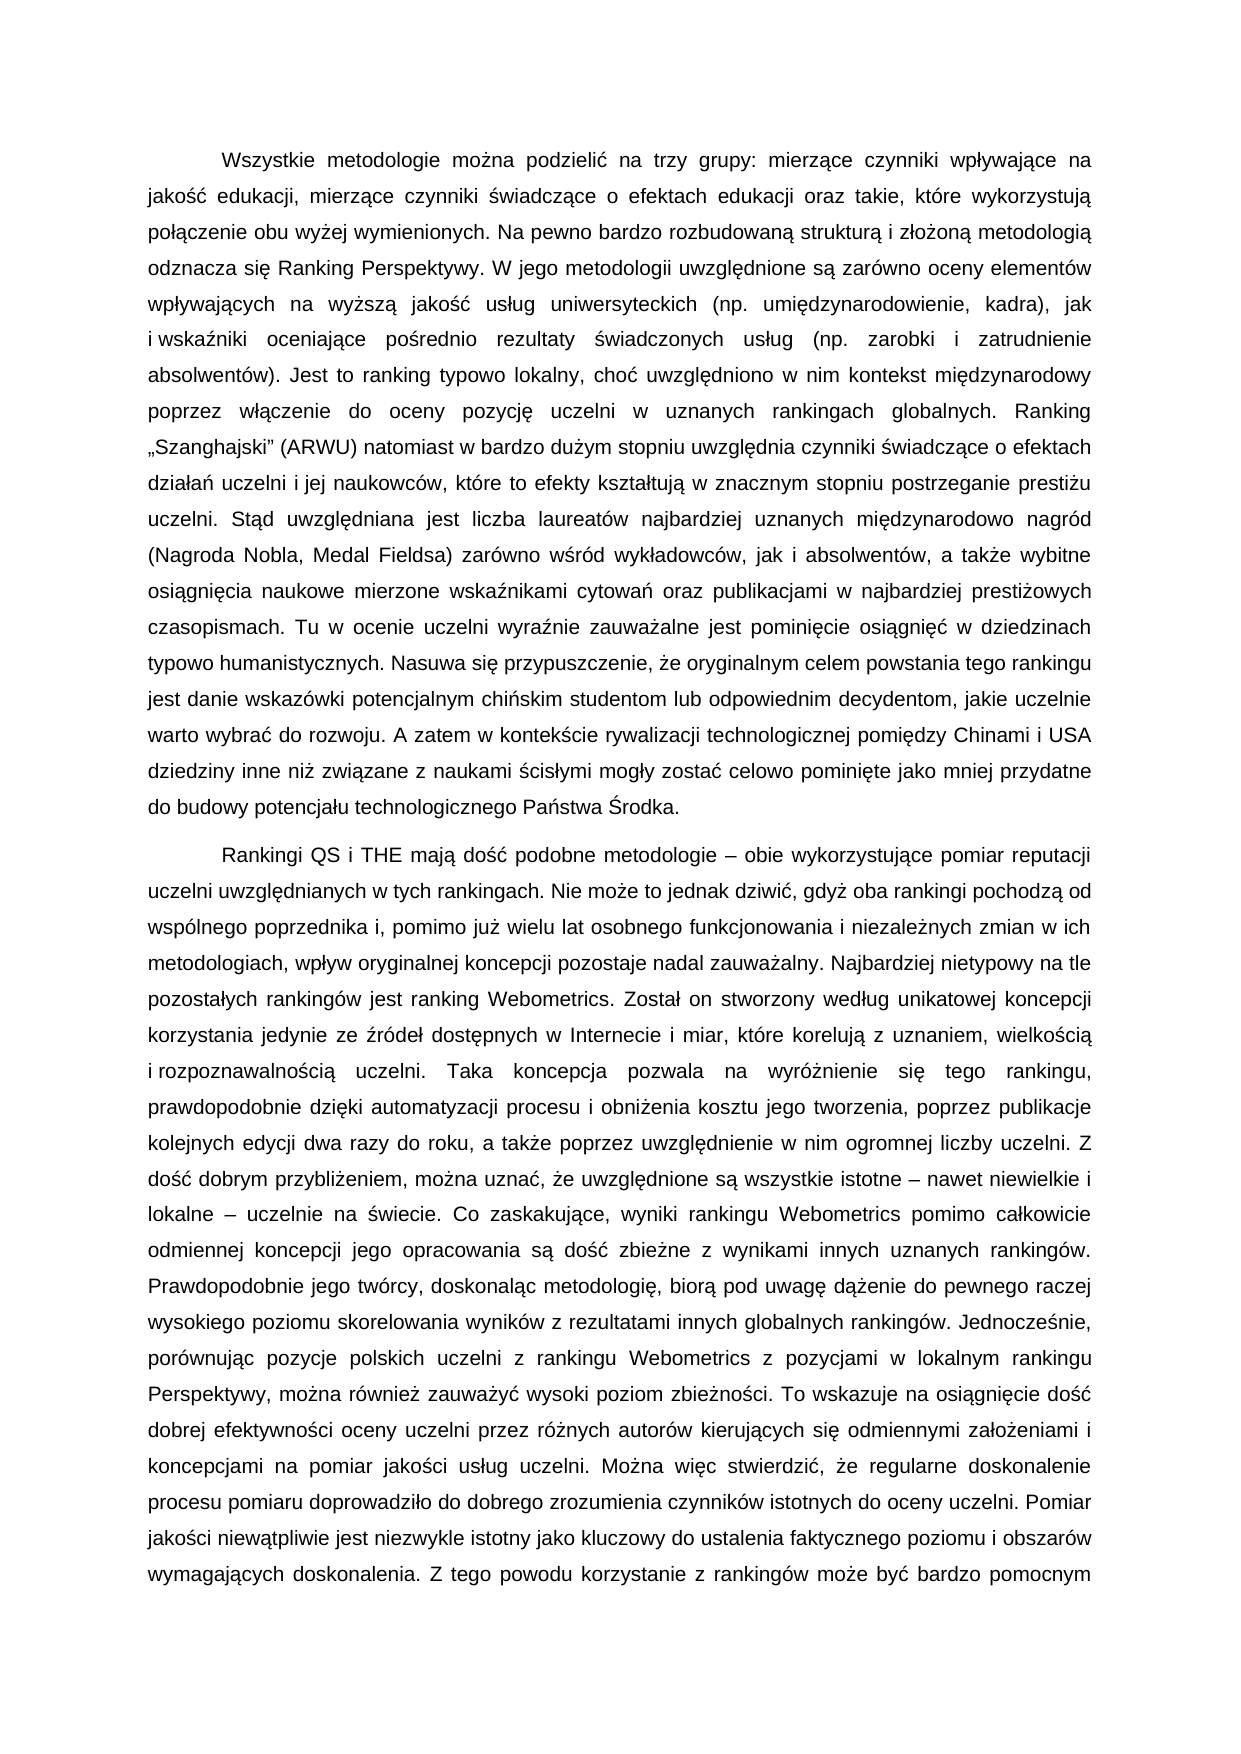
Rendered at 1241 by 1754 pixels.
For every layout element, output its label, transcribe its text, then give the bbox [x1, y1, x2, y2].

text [148, 843, 1093, 1586]
text Wszystkie metodologie można podzielić na trzy grupy: mierzące czynniki wpływające na jakość edukacji, mierzące czynniki świadczące o efektach edukacji oraz takie, które wykorzystują połączenie obu wyżej wymienionych. Na pewno bardzo rozbudowaną strukturą i złożoną metodologią odznacza się Ranking Perspektywy. W jego metodologii uwzględnione są zarówno oceny elementów wpływających na wyższą jakość usług uniwersyteckich (np. umiędzynarodowienie, kadra), jak i wskaźniki oceniające pośrednio rezultaty świadczonych usług (np. zarobki i zatrudnienie absolwentów). Jest to ranking typowo lokalny, choć uwzględniono w nim kontekst międzynarodowy poprzez włączenie do oceny pozycję uczelni w uznanych rankingach globalnych. Ranking „Szanghajski” (ARWU) natomiast w bardzo dużym stopniu uwzględnia czynniki świadczące o efektach działań uczelni i jej naukowców, które to efekty kształtują w znacznym stopniu postrzeganie prestiżu uczelni. Stąd uwzględniana jest liczba laureatów najbardziej uznanych międzynarodowo nagród (Nagroda Nobla, Medal Fieldsa) zarówno wśród wykładowców, jak i absolwentów, a także wybitne osiągnięcia naukowe mierzone wskaźnikami cytowań oraz publikacjami w najbardziej prestiżowych czasopismach. Tu w ocenie uczelni wyraźnie zauważalne jest pominięcie osiągnięć w dziedzinach typowo humanistycznych. Nasuwa się przypuszczenie, że oryginalnym celem powstania tego rankingu jest danie wskazówki potencjalnym chińskim studentom lub odpowiednim decydentom, jakie uczelnie warto wybrać do rozwoju. A zatem w kontekście rywalizacji technologicznej pomiędzy Chinami i USA dziedziny inne niż związane z naukami ścisłymi mogły zostać celowo pominięte jako mniej przydatne do budowy potencjału technologicznego Państwa Środka. [148, 148, 1093, 818]
